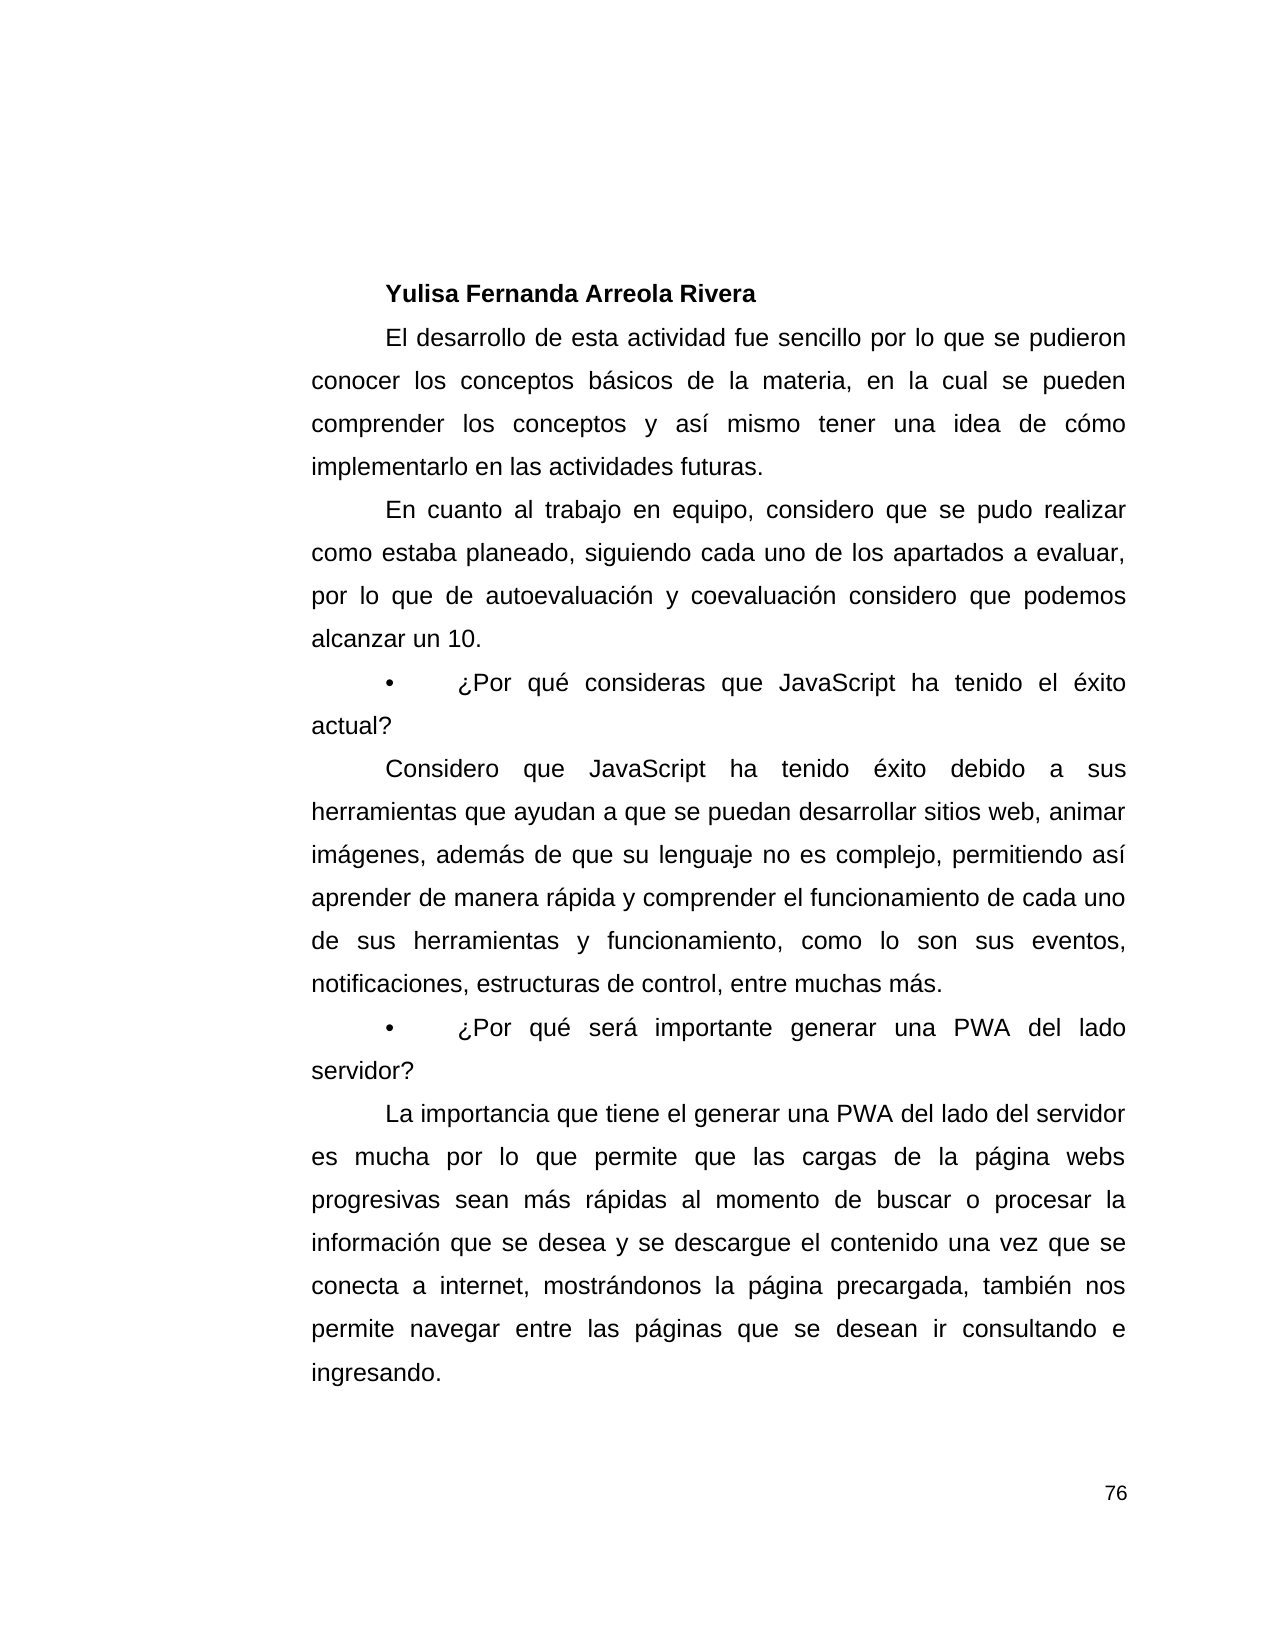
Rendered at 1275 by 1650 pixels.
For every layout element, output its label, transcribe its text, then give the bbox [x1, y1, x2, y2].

text El desarrollo de esta actividad fue sencillo por lo que se pudieron conocer los conceptos básicos de la materia, en la cual se pueden comprender los conceptos y así mismo tener una idea de cómo implementarlo en las actividades futuras. [311, 322, 1127, 481]
text Yulisa Fernanda Arreola Rivera [311, 279, 1127, 308]
text En cuanto al trabajo en equipo, considero que se pudo realizar como estaba planeado, siguiendo cada uno de los apartados a evaluar, por lo que de autoevaluación y coevaluación considero que podemos alcanzar un 10. [311, 495, 1127, 653]
text • ¿Por qué consideras que JavaScript ha tenido el éxito actual? [311, 667, 1127, 739]
text • ¿Por qué será importante generar una PWA del lado servidor? [311, 1012, 1127, 1084]
text La importancia que tiene el generar una PWA del lado del servidor es mucha por lo que permite que las cargas de la página webs progresivas sean más rápidas al momento de buscar o procesar la información que se desea y se descargue el contenido una vez que se conecta a internet, mostrándonos la página precargada, también nos permite navegar entre las páginas que se desean ir consultando e ingresando. [311, 1099, 1127, 1386]
text Considero que JavaScript ha tenido éxito debido a sus herramientas que ayudan a que se puedan desarrollar sitios web, animar imágenes, además de que su lenguaje no es complejo, permitiendo así aprender de manera rápida y comprender el funcionamiento de cada uno de sus herramientas y funcionamiento, como lo son sus eventos, notificaciones, estructuras de control, entre muchas más. [311, 754, 1127, 998]
